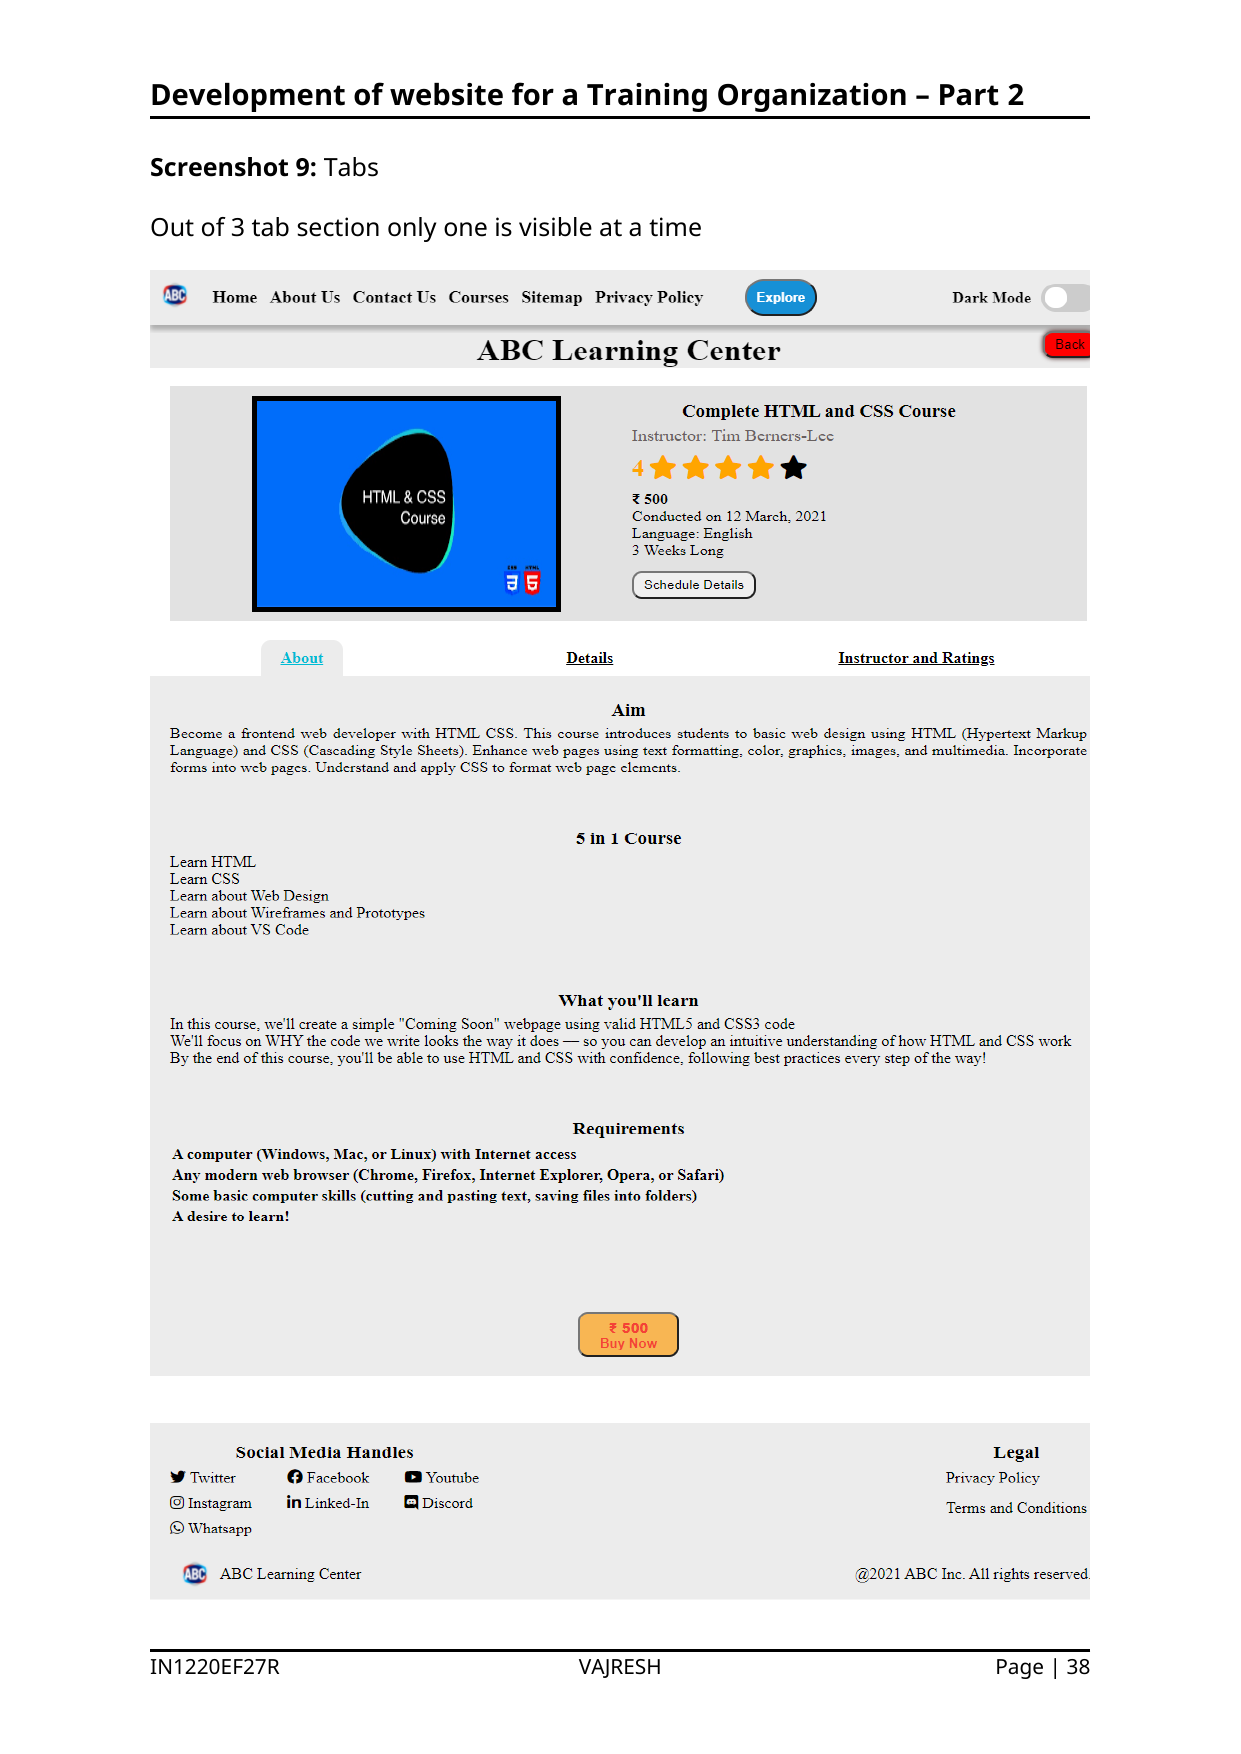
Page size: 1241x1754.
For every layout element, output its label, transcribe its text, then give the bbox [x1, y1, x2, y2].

picture [150, 270, 1090, 1616]
text Out of 3 tab section only one is visible at a time [150, 210, 1090, 244]
text Screenshot 9: Tabs [150, 150, 1090, 184]
